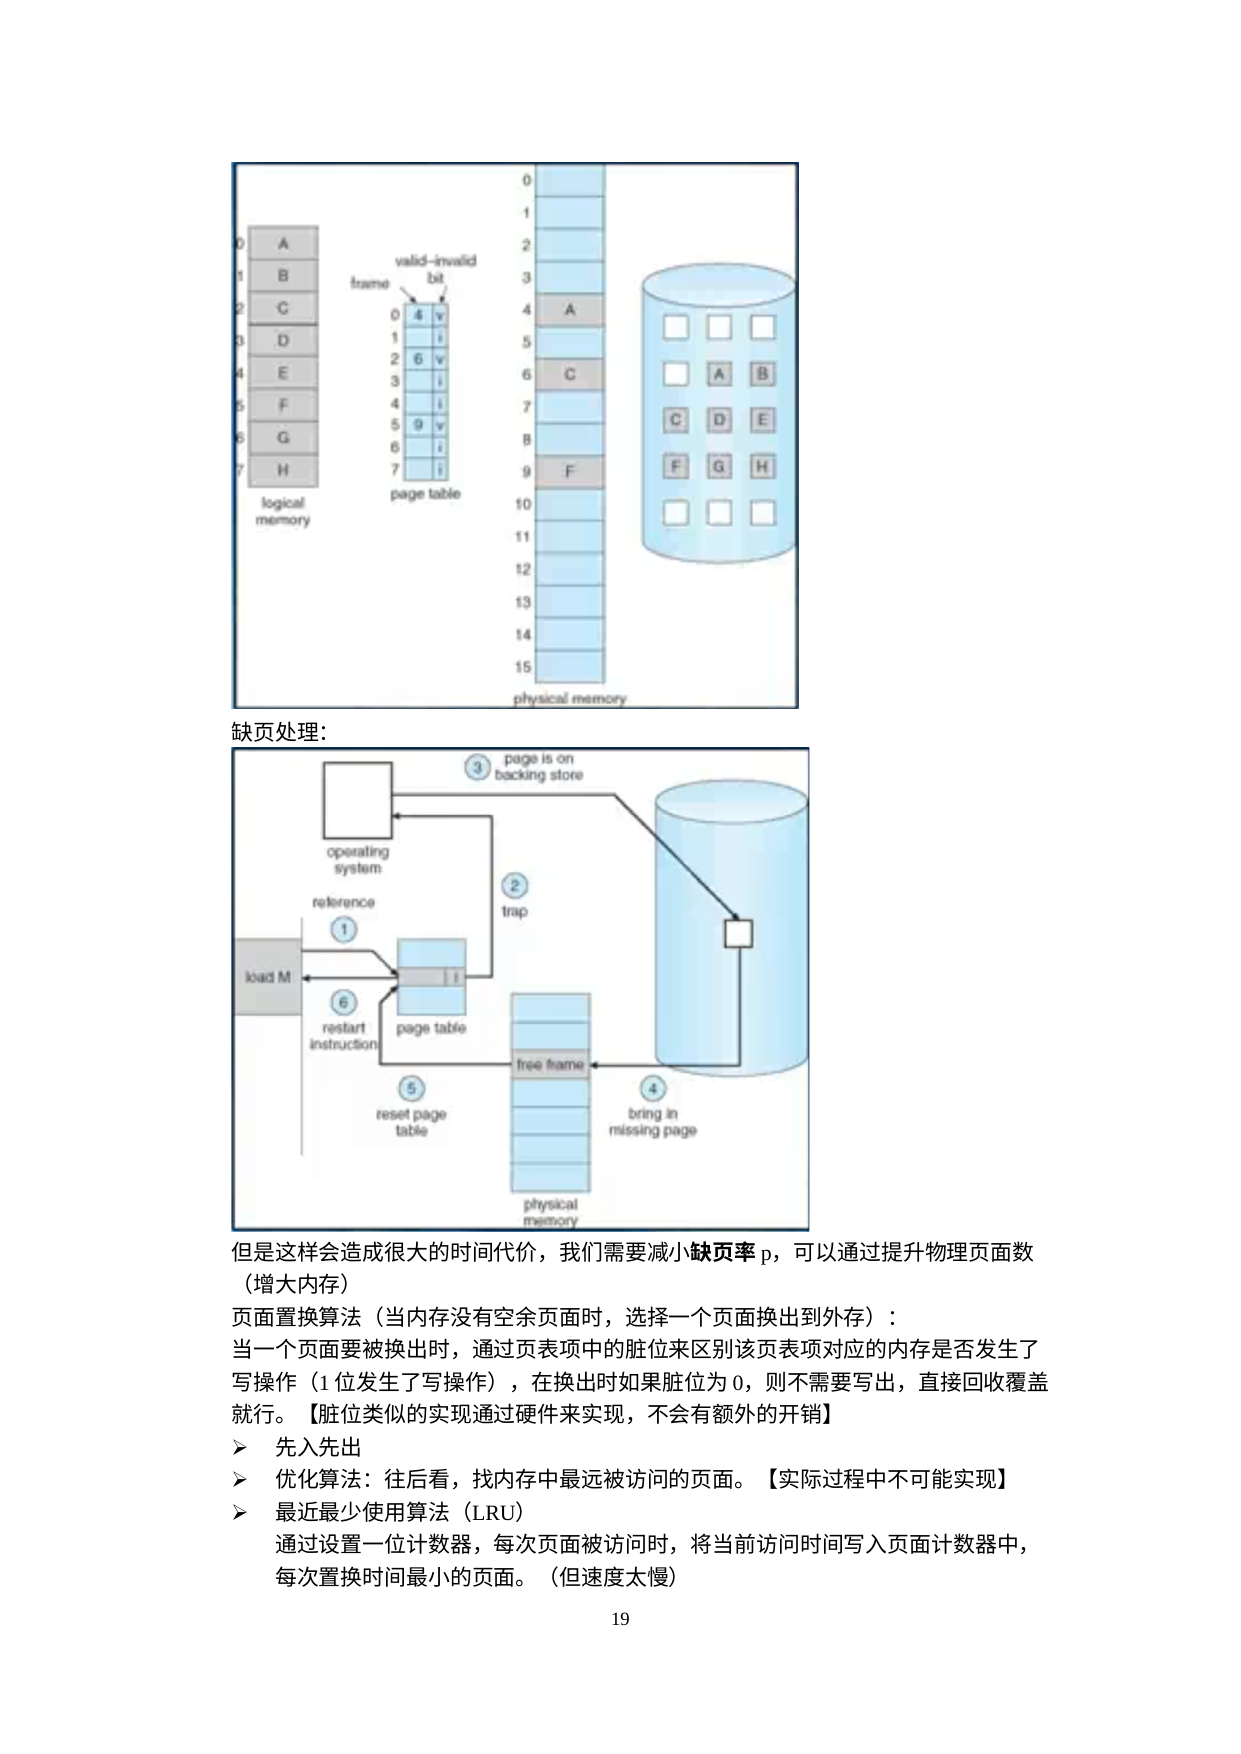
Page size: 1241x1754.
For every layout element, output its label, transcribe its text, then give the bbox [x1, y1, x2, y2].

list 缺页处理： [231, 714, 1053, 747]
list 通过设置一位计数器，每次页面被访问时，将当前访问时间写入页面计数器中，每次置换时间最小的页面。（但速度太慢） [275, 1527, 1053, 1592]
list 先入先出 [231, 1429, 1053, 1462]
list 页面置换算法（当内存没有空余页面时，选择一个页面换出到外存）： [231, 1299, 1053, 1332]
picture [231, 162, 799, 709]
list 但是这样会造成很大的时间代价，我们需要减小缺页率p，可以通过提升物理页面数（增大内存） [231, 1234, 1053, 1299]
picture [231, 747, 810, 1232]
list 优化算法：往后看，找内存中最远被访问的页面。【实际过程中不可能实现】 [231, 1462, 1053, 1494]
list 当一个页面要被换出时，通过页表项中的脏位来区别该页表项对应的内存是否发生了写操作（1位发生了写操作），在换出时如果脏位为0，则不需要写出，直接回收覆盖就行。【脏位类似的实现通过硬件来实现，不会有额外的开销】 [231, 1332, 1053, 1429]
list 最近最少使用算法（LRU） [231, 1494, 1053, 1527]
